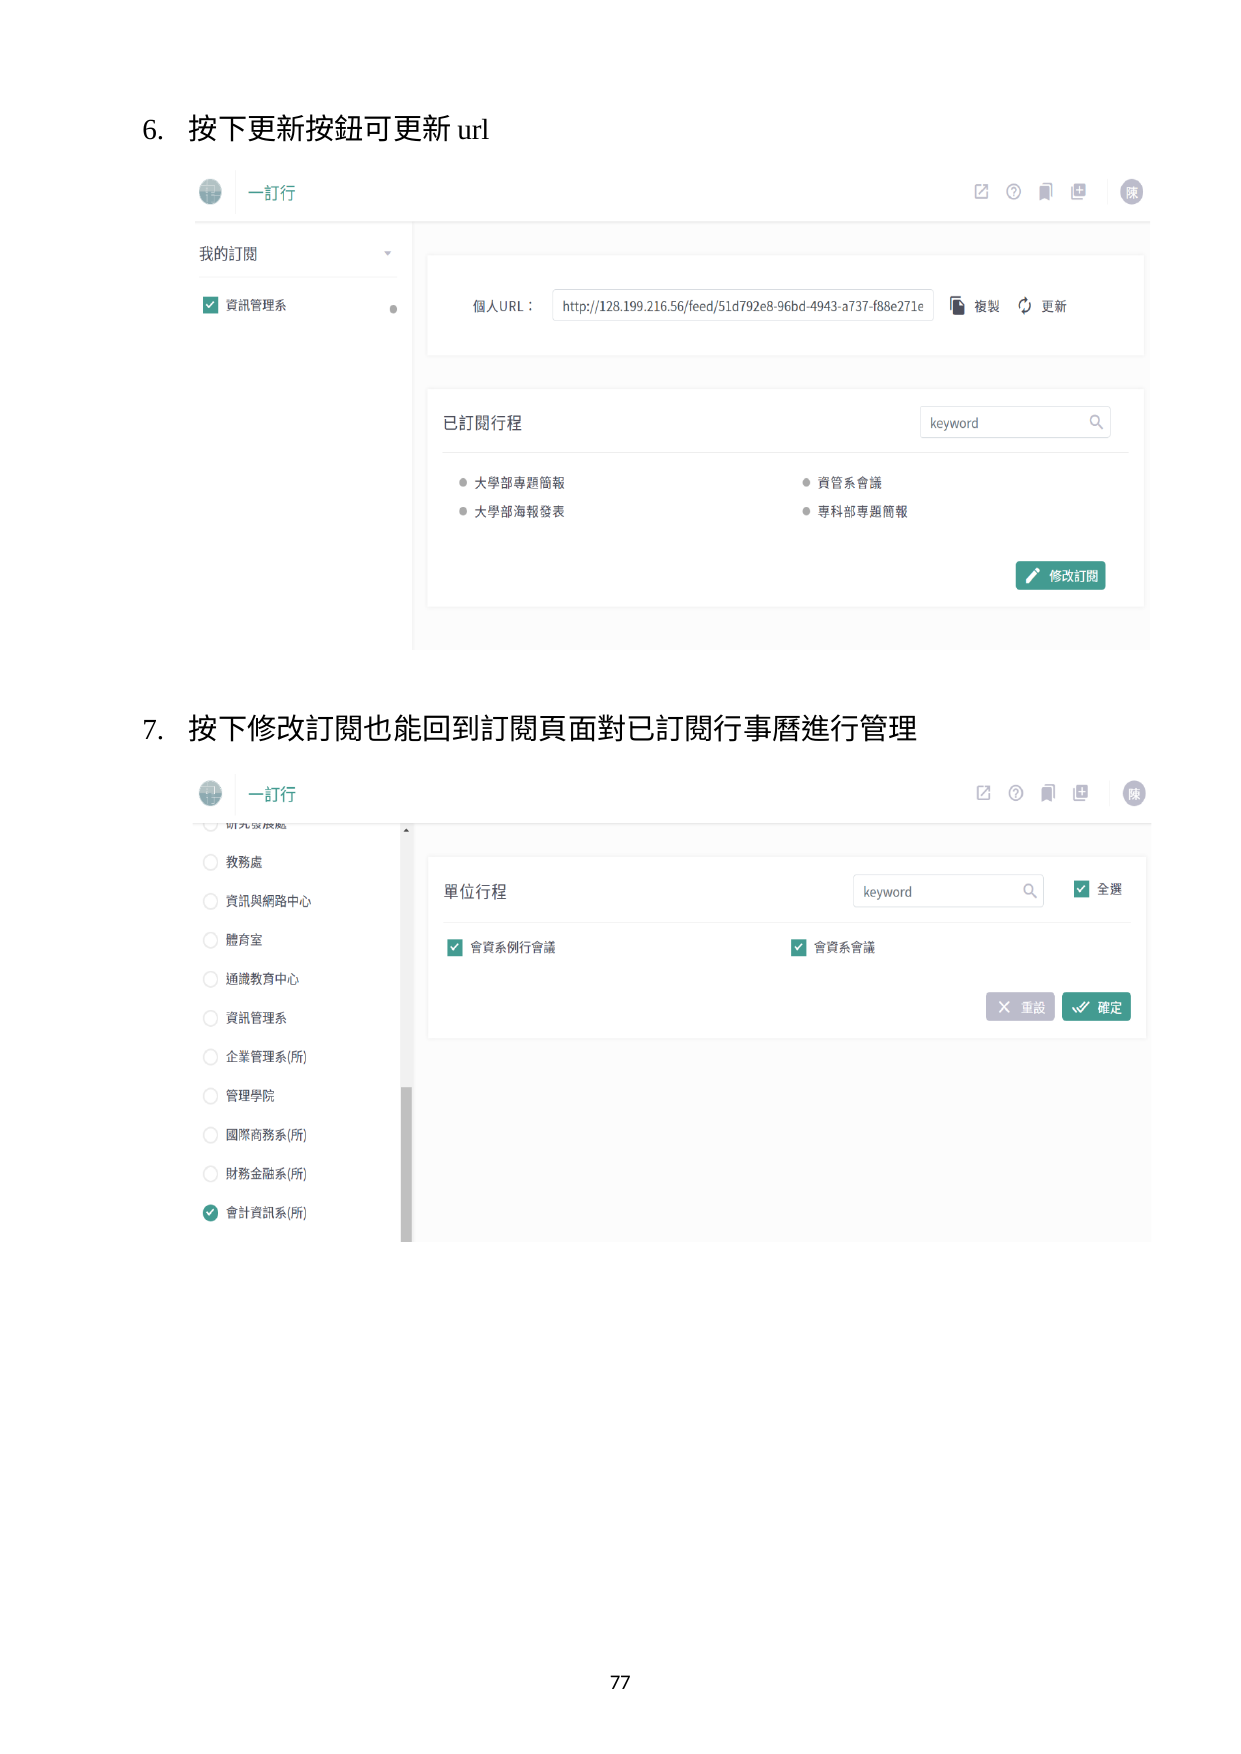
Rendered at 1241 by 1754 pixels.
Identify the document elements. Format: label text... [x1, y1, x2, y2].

picture [195, 168, 1151, 650]
list 按下修改訂閱也能回到訂閱頁面對已訂閱行事曆進行管理 [139, 689, 1152, 764]
picture [192, 774, 1152, 1242]
list 按下更新按鈕可更新url [139, 89, 1152, 164]
